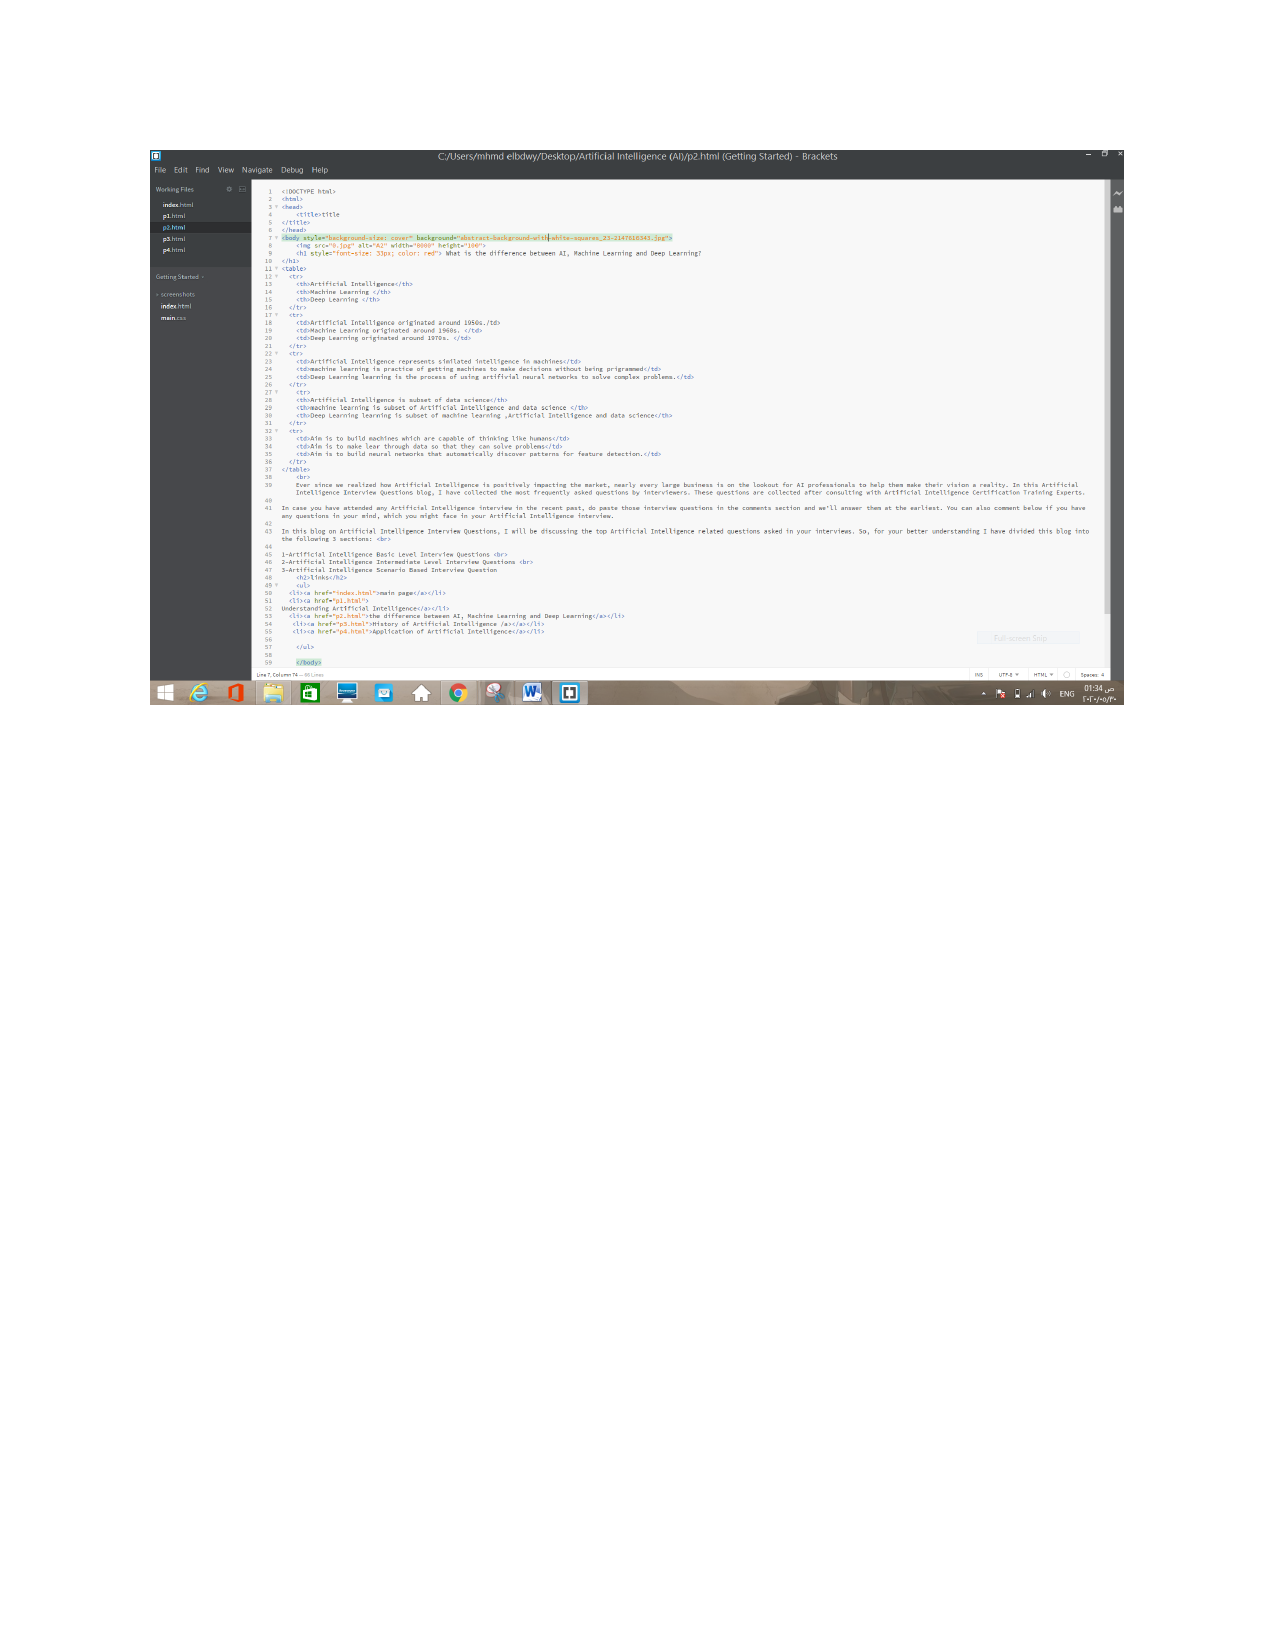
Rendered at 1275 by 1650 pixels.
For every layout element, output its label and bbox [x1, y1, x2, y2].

picture [150, 150, 1124, 705]
